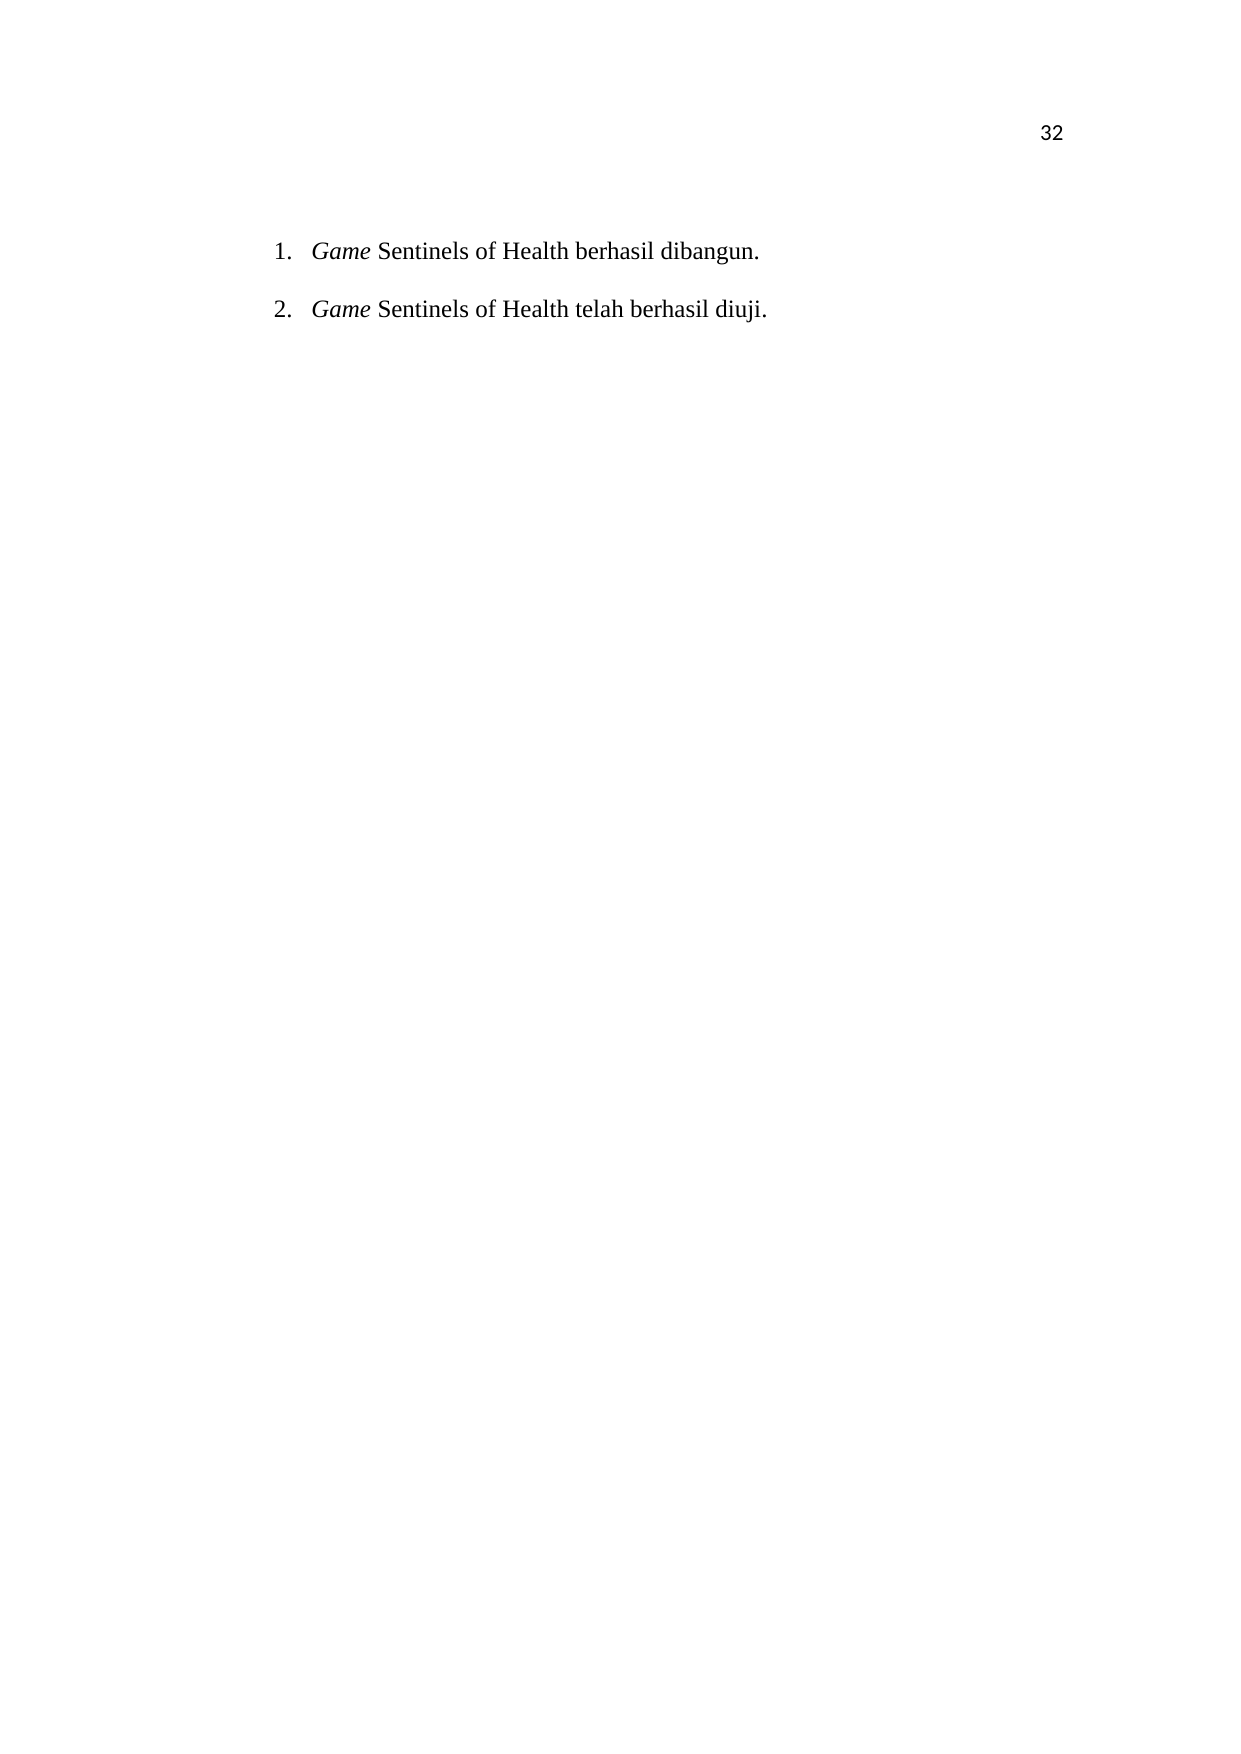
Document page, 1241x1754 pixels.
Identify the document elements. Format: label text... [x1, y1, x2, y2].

list Game Sentinels of Health berhasil dibangun. [274, 236, 1063, 265]
list Game Sentinels of Health telah berhasil diuji. [274, 294, 1063, 322]
